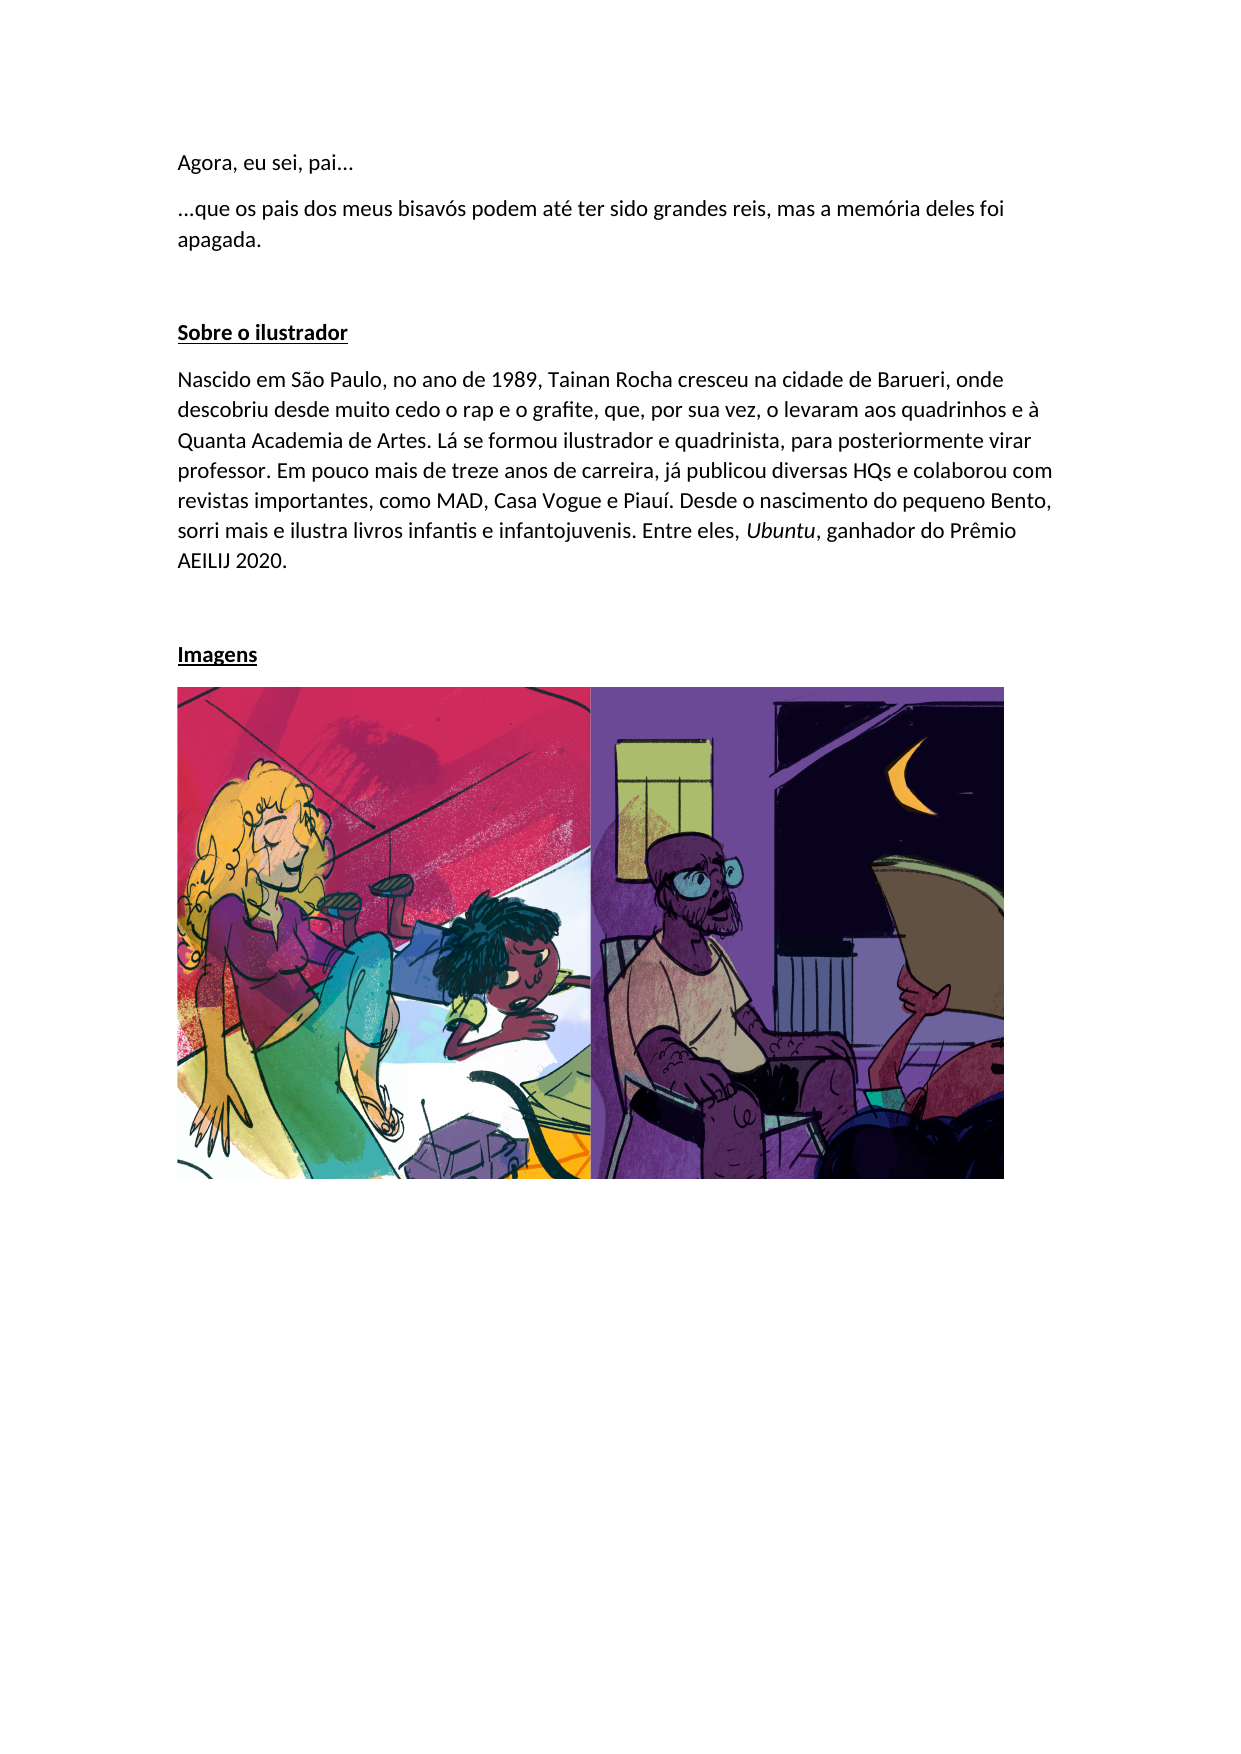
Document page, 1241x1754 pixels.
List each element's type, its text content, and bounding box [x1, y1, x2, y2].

text Nascido em São Paulo, no ano de 1989, Tainan Rocha cresceu na cidade de Barueri, onde descobriu desde muito cedo o rap e o grafite, que, por sua vez, o levaram aos quadrinhos e à Quanta Academia de Artes. Lá se formou ilustrador e quadrinista, para posteriormente virar professor. Em pouco mais de treze anos de carreira, já publicou diversas HQs e colaborou com revistas importantes, como MAD, Casa Vogue e Piauí. Desde o nascimento do pequeno Bento, sorri mais e ilustra livros infantis e infantojuvenis. Entre eles, Ubuntu, ganhador do Prêmio AEILIJ 2020. [177, 365, 1063, 574]
text Sobre o ilustrador [177, 318, 1063, 346]
text Imagens [177, 640, 1063, 668]
text ...que os pais dos meus bisavós podem até ter sido grandes reis, mas a memória deles foi apagada. [177, 194, 1063, 253]
text Agora, eu sei, pai... [177, 148, 1063, 176]
